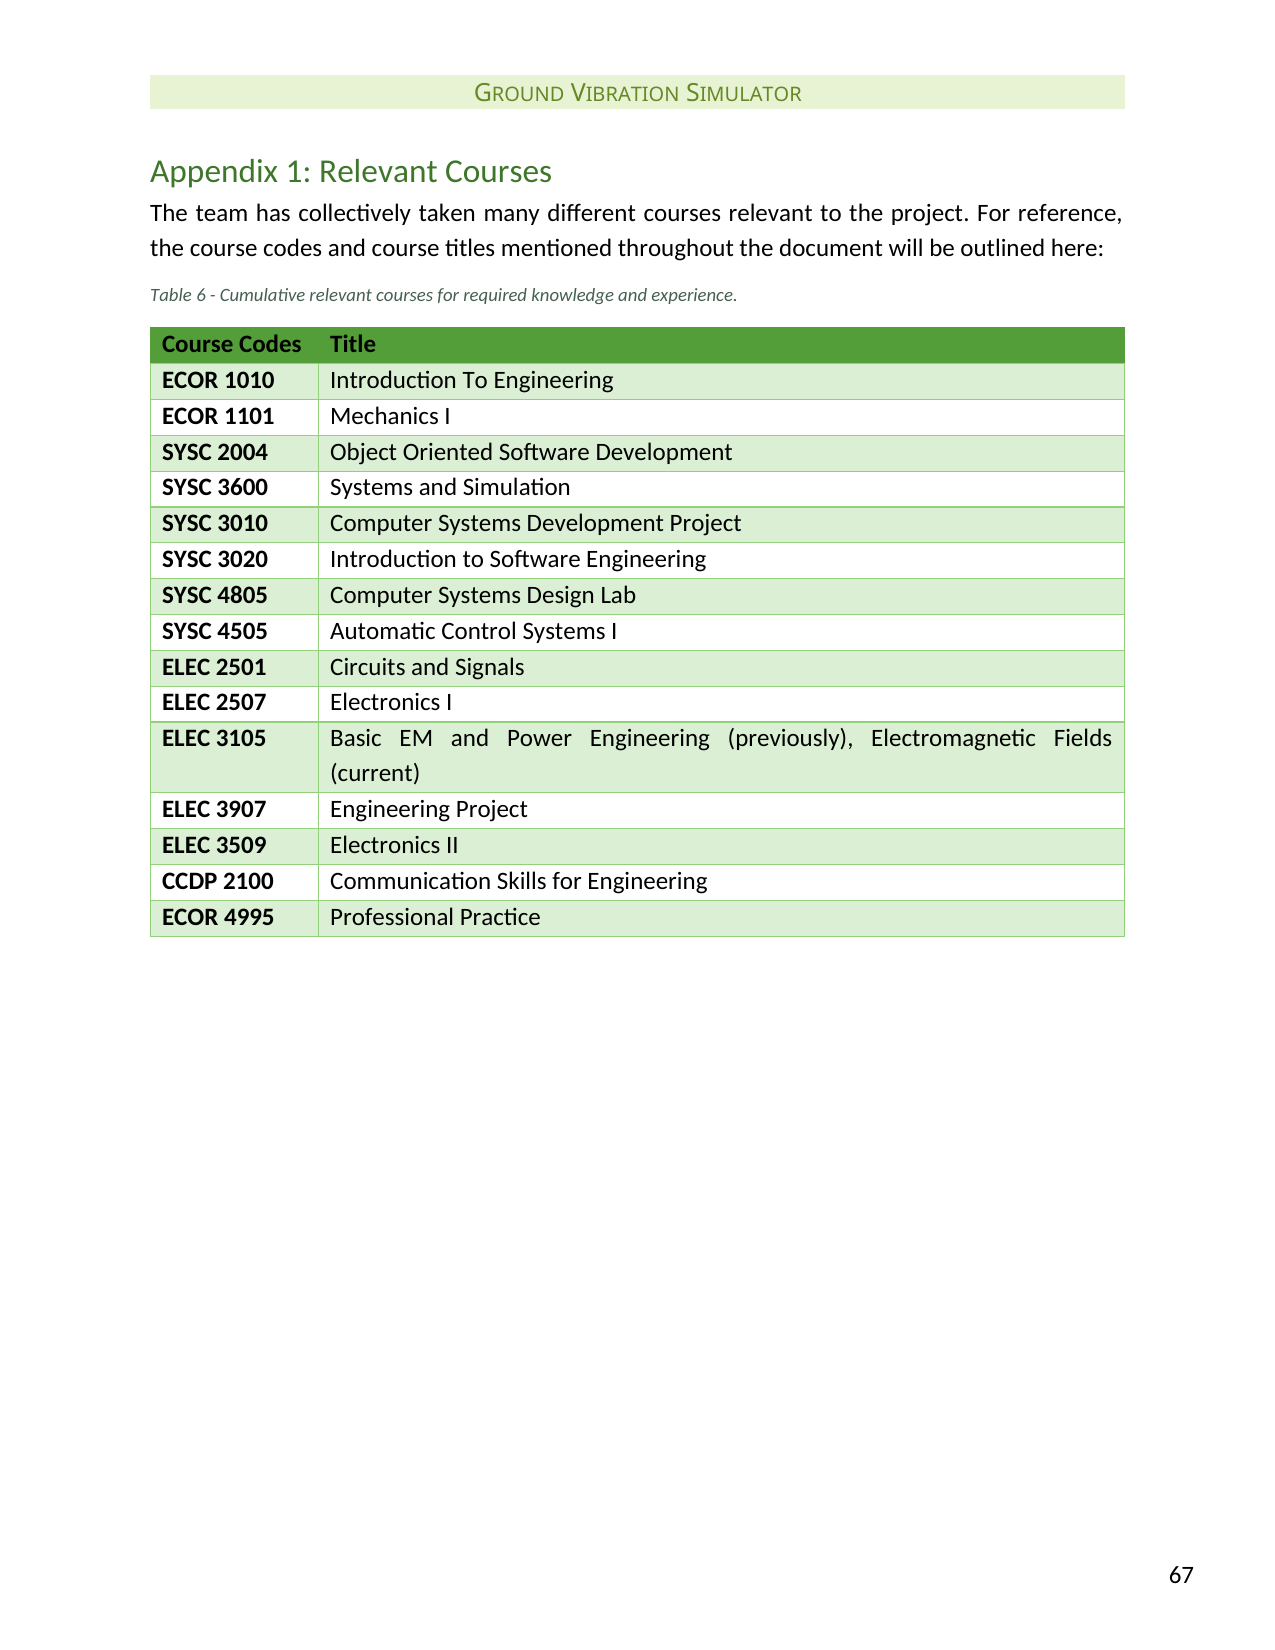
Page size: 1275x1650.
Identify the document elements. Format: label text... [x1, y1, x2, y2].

table_cell ELEC 3105 [151, 723, 318, 792]
table_cell Communication Skills for Engineering [319, 865, 1124, 900]
table_cell Professional Practice [319, 901, 1124, 936]
table_cell Circuits and Signals [319, 651, 1124, 686]
table_cell SYSC 2004 [151, 436, 318, 471]
table_cell SYSC 3600 [151, 472, 318, 506]
table_cell ELEC 2501 [151, 651, 318, 686]
table_cell Computer Systems Design Lab [319, 579, 1124, 614]
table_cell ELEC 2507 [151, 687, 318, 721]
table_cell Systems and Simulation [319, 472, 1124, 506]
table_cell SYSC 3020 [151, 543, 318, 578]
table_header Title [319, 328, 1124, 363]
table_cell Electronics II [319, 829, 1124, 864]
table_header Course Codes [151, 328, 318, 363]
table_cell Basic EM and Power Engineering (previously), Electromagnetic Fields (current) [319, 723, 1124, 792]
table_cell SYSC 4805 [151, 579, 318, 614]
table_cell Computer Systems Development Project [319, 508, 1124, 542]
table_cell Automatic Control Systems I [319, 615, 1124, 650]
table_cell Electronics I [319, 687, 1124, 721]
table_cell ECOR 1010 [151, 364, 318, 399]
table_cell SYSC 3010 [151, 508, 318, 542]
table_cell ECOR 1101 [151, 400, 318, 435]
table_cell CCDP 2100 [151, 865, 318, 900]
table_cell ELEC 3907 [151, 793, 318, 828]
subtitle Appendix 1: Relevant Courses [150, 150, 1125, 191]
table_cell Introduction to Software Engineering [319, 543, 1124, 578]
text The team has collectively taken many different courses relevant to the project. For reference, the course codes and course titles mentioned throughout the document will be outlined here: [150, 197, 1125, 262]
table_cell Engineering Project [319, 793, 1124, 828]
text Table 6 - Cumulative relevant courses for required knowledge and experience. [150, 283, 1125, 306]
table_cell Introduction To Engineering [319, 364, 1124, 399]
table_cell SYSC 4505 [151, 615, 318, 650]
table_cell ELEC 3509 [151, 829, 318, 864]
table_cell ECOR 4995 [151, 901, 318, 936]
table_cell Object Oriented Software Development [319, 436, 1124, 471]
table_cell Mechanics I [319, 400, 1124, 435]
